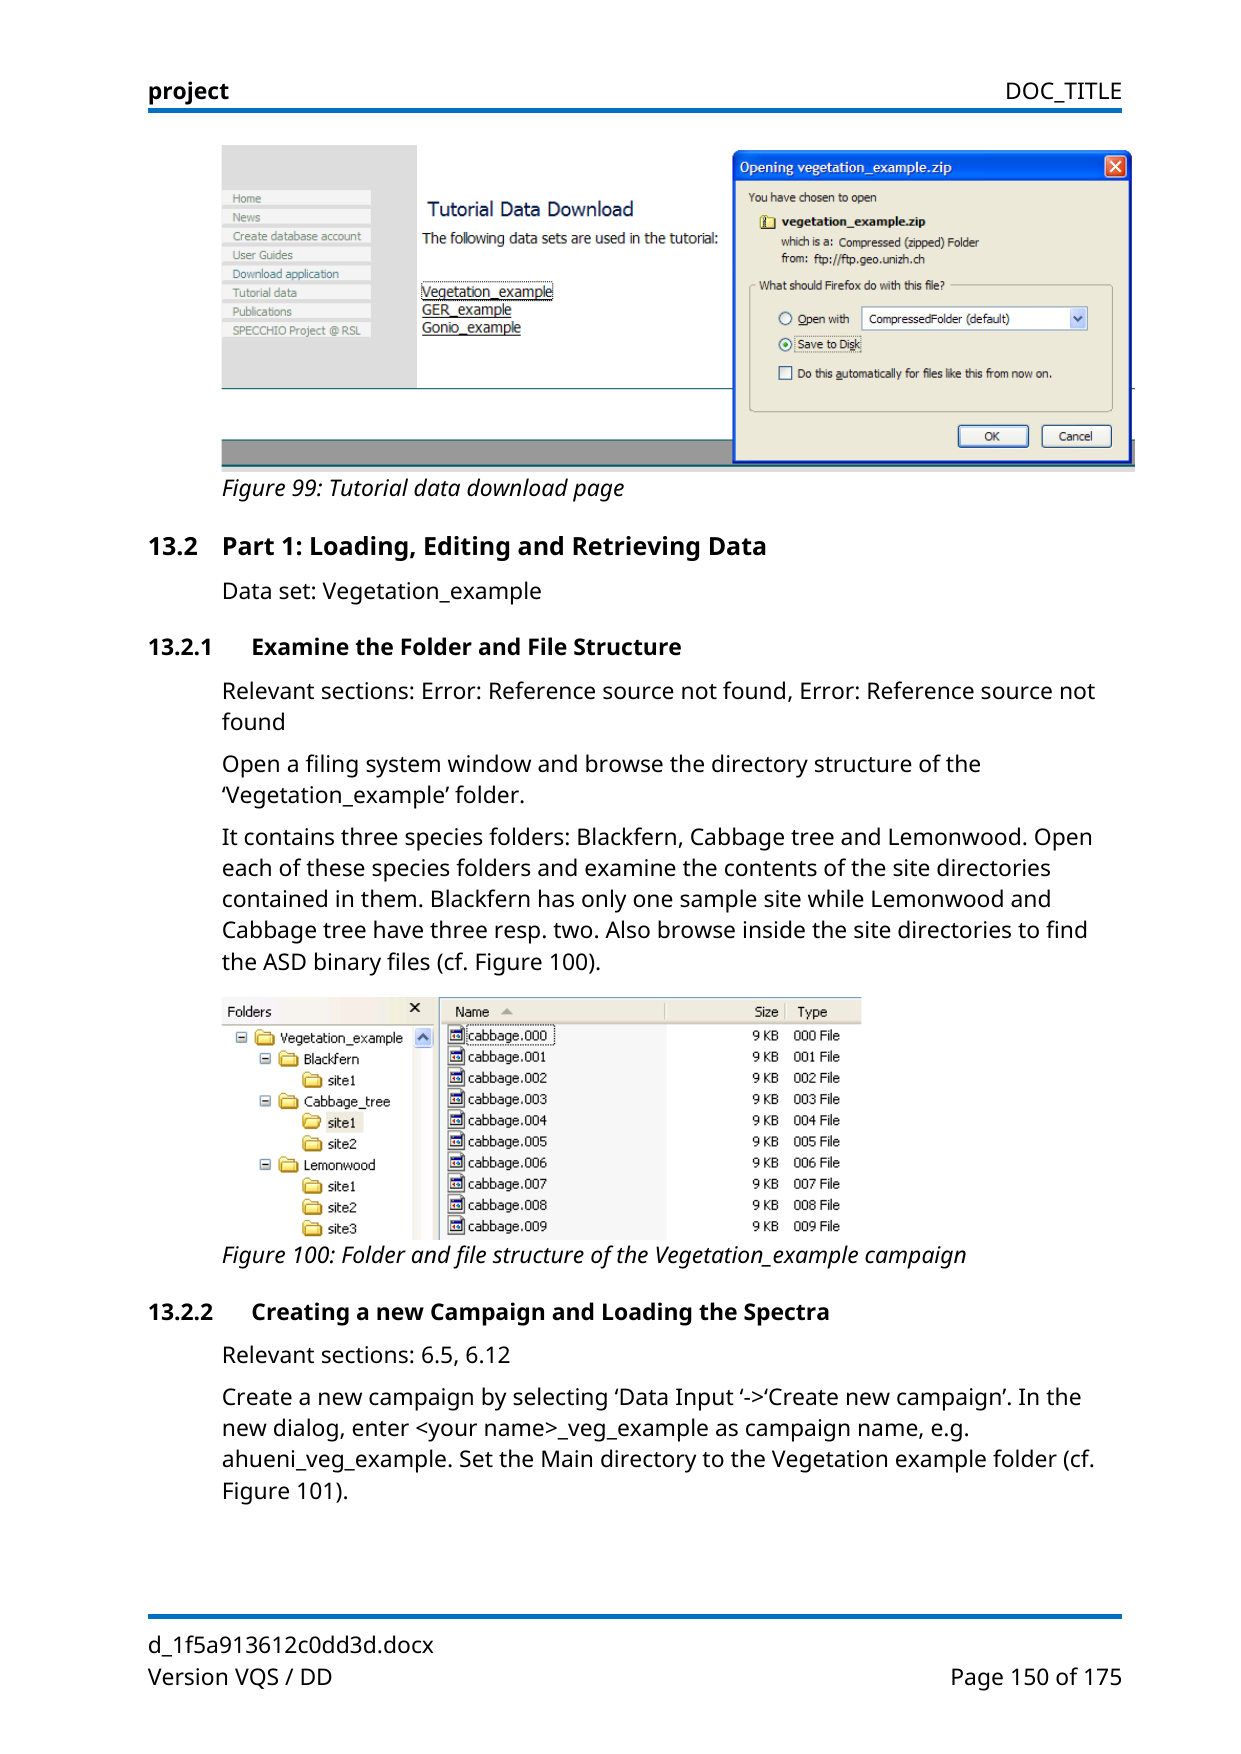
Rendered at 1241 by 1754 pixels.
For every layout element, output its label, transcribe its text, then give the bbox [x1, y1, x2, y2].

subtitle Examine the Folder and File Structure [148, 631, 1122, 662]
picture [221, 145, 1135, 472]
text Open a filing system window and browse the directory structure of the ‘Vegetation_example’ folder. [222, 748, 1122, 810]
text Data set: Vegetation_example [222, 575, 1122, 606]
text Relevant sections: 6.5, 1.1 [222, 1339, 1122, 1371]
subtitle Creating a new Campaign and Loading the Spectra [148, 1296, 1122, 1327]
subtitle Part 1: Loading, Editing and Retrieving Data [148, 528, 1122, 562]
picture [221, 997, 862, 1240]
